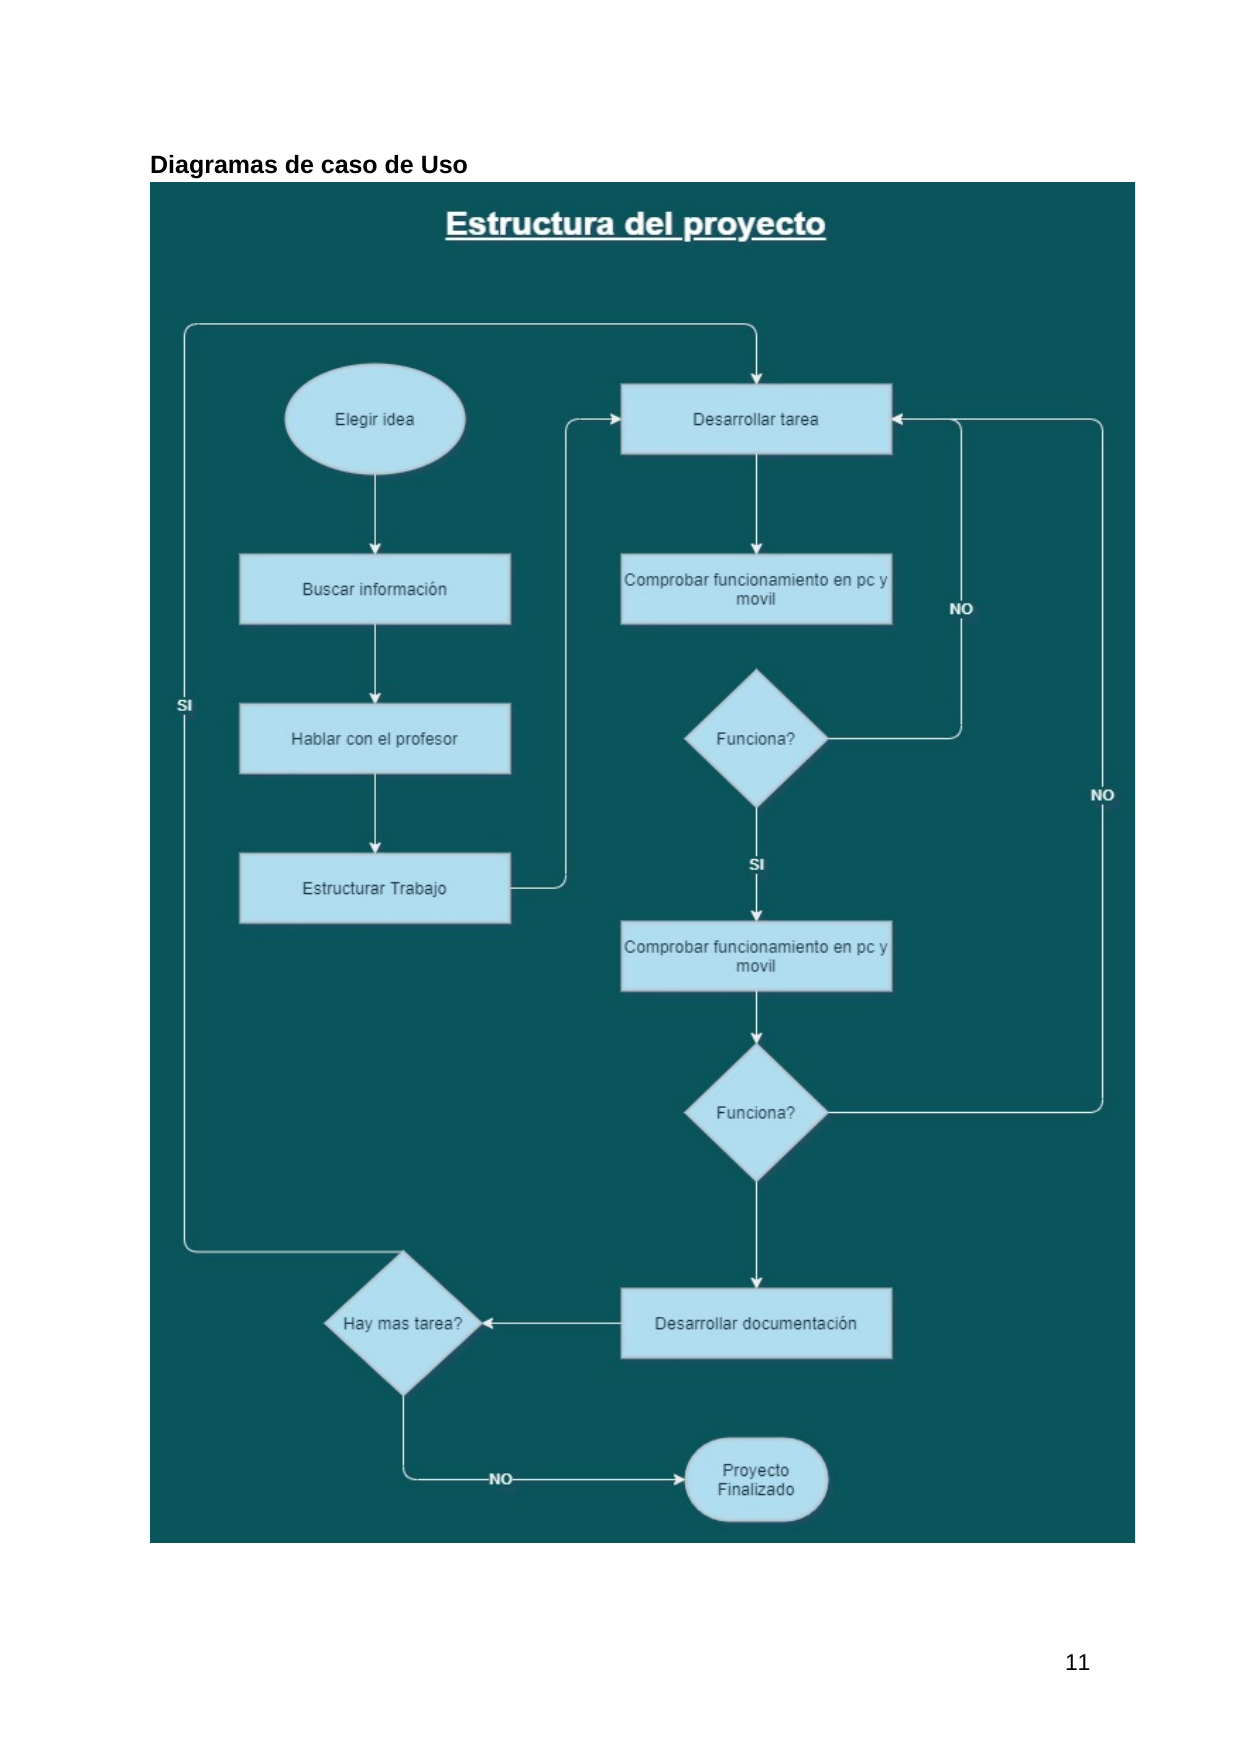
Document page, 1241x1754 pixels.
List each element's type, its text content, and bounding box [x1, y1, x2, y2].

picture [150, 182, 1136, 1543]
text Diagramas de caso de Uso [150, 150, 1090, 182]
